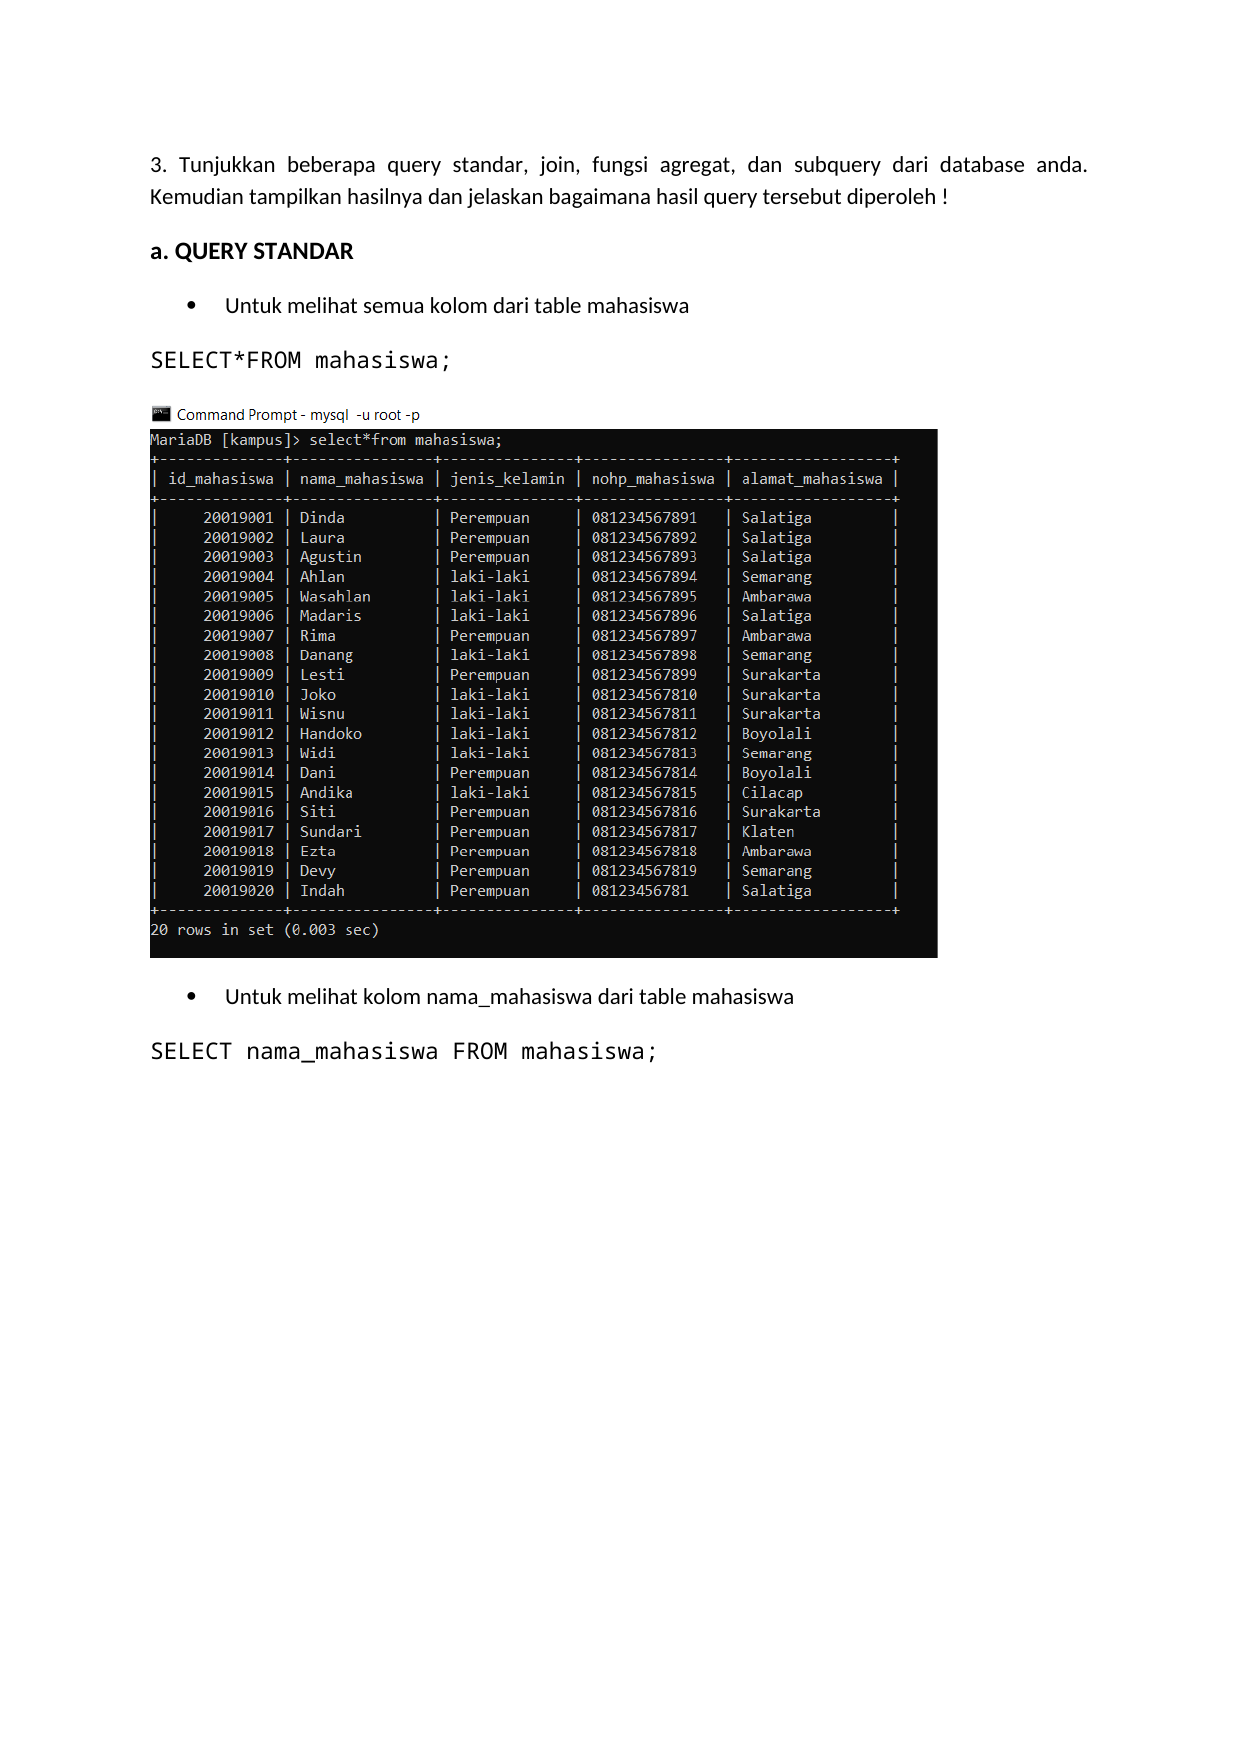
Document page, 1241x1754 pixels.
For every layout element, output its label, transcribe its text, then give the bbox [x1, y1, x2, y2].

list Untuk melihat kolom nama_mahasiswa dari table mahasiswa [187, 982, 1090, 1010]
text 3. Tunjukkan beberapa query standar, join, fungsi agregat, dan subquery dari database anda. Kemudian tampilkan hasilnya dan jelaskan bagaimana hasil query tersebut diperoleh ! [150, 150, 1090, 210]
picture [150, 400, 938, 958]
list Untuk melihat semua kolom dari table mahasiswa [187, 291, 1090, 319]
text a. QUERY STANDAR [150, 235, 1090, 266]
text SELECT nama_mahasiswa FROM mahasiswa; [150, 1035, 1090, 1066]
text SELECT*FROM mahasiswa; [150, 344, 1090, 375]
